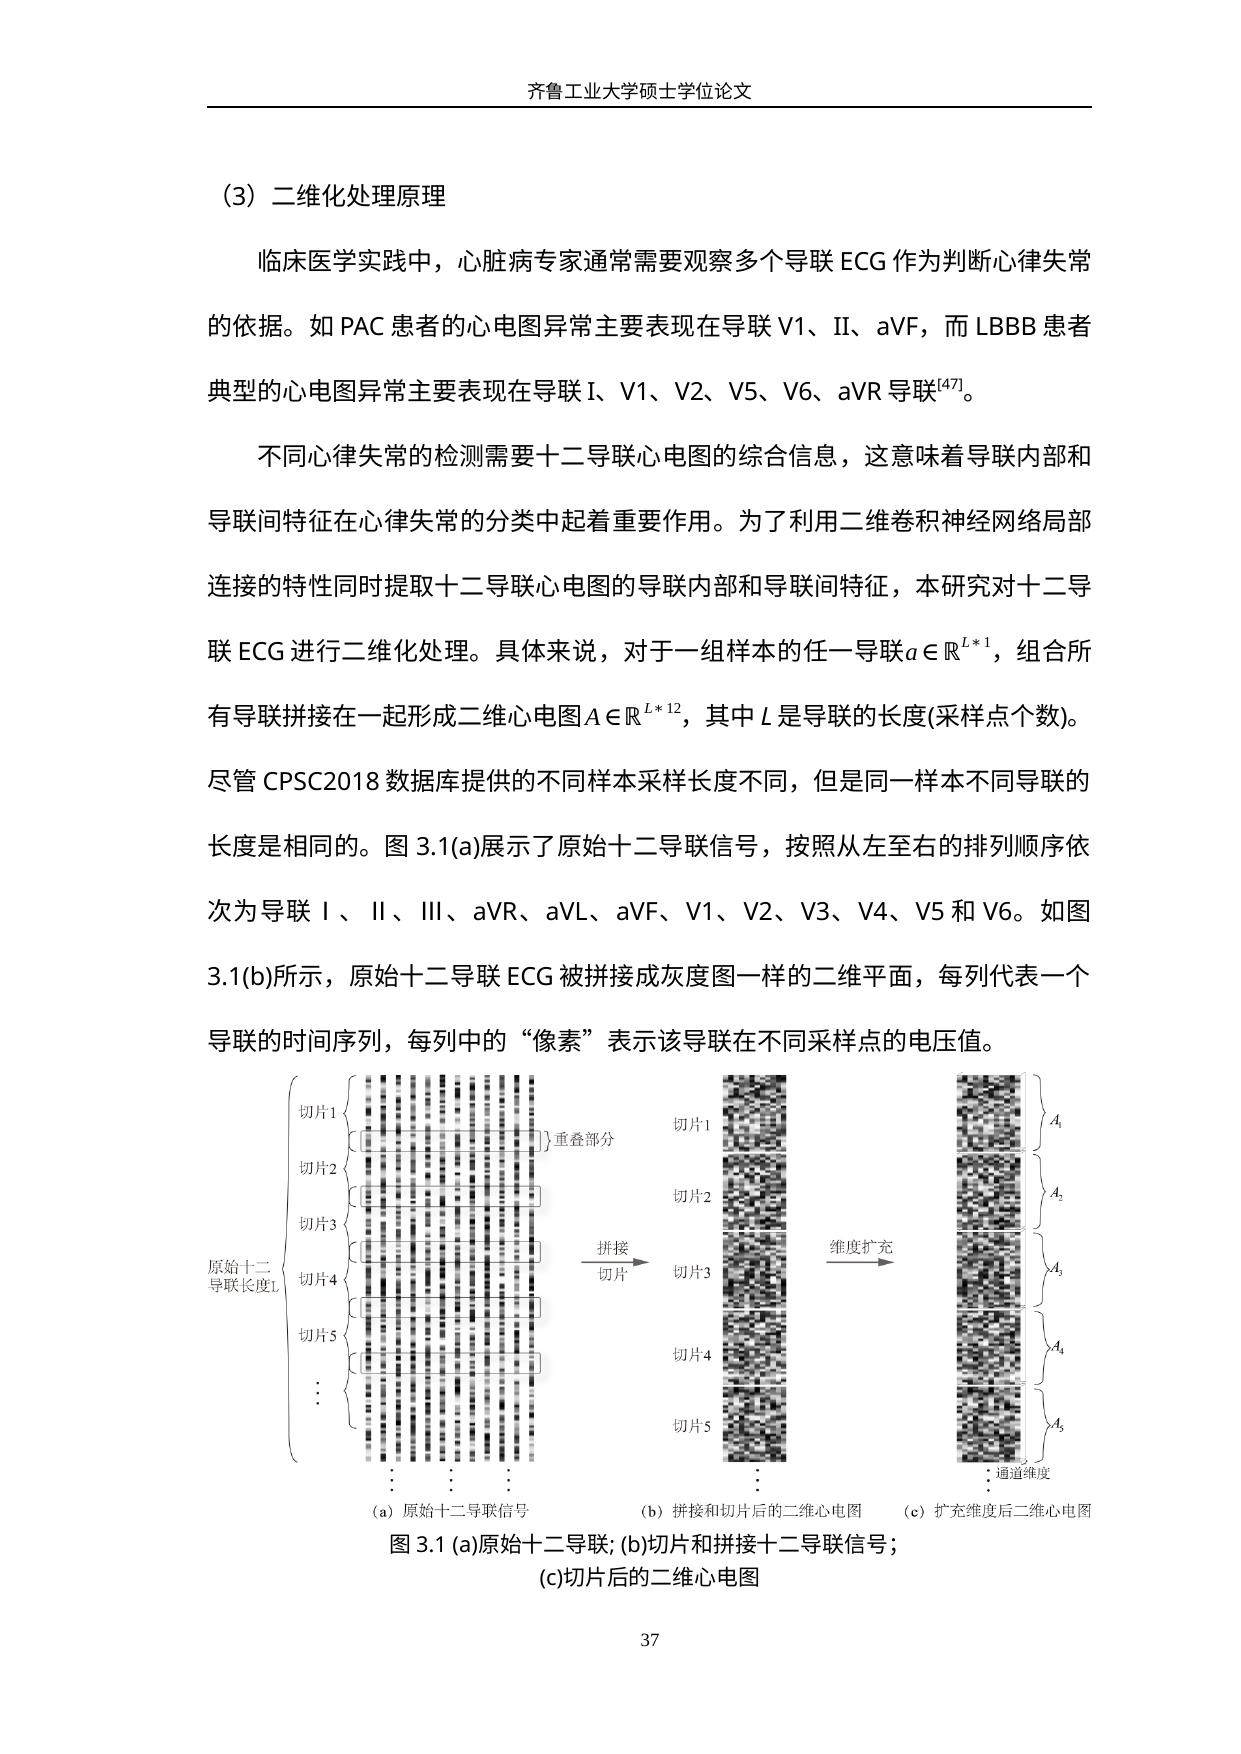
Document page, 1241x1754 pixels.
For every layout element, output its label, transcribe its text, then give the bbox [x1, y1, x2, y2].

list 图3.1 (a)原始十二导联; (b)切片和拼接十二导联信号； [207, 1527, 1092, 1559]
picture [207, 1072, 1092, 1521]
list (c)切片后的二维心电图 [207, 1559, 1092, 1592]
list 临床医学实践中，心脏病专家通常需要观察多个导联ECG作为判断心律失常的依据。如PAC患者的心电图异常主要表现在导联V1、II、aVF，而LBBB患者典型的心电图异常主要表现在导联I、V1、V2、V5、V6、aVR导联[47]。 [207, 227, 1092, 422]
list 不同心律失常的检测需要十二导联心电图的综合信息，这意味着导联内部和导联间特征在心律失常的分类中起着重要作用。为了利用二维卷积神经网络局部连接的特性同时提取十二导联心电图的导联内部和导联间特征，本研究对十二导联ECG进行二维化处理。具体来说，对于一组样本的任一导联，组合所有导联拼接在一起形成二维心电图，其中L是导联的长度(采样点个数)。尽管CPSC2018数据库提供的不同样本采样长度不同，但是同一样本不同导联的长度是相同的。图3.1(a)展示了原始十二导联信号，按照从左至右的排列顺序依次为导联Ⅰ、Ⅱ、Ⅲ、aVR、aVL、aVF、V1、V2、V3、V4、V5和V6。如图3.1(b)所示，原始十二导联ECG被拼接成灰度图一样的二维平面，每列代表一个导联的时间序列，每列中的“像素”表示该导联在不同采样点的电压值。 [207, 422, 1092, 1072]
list 二维化处理原理 [207, 162, 1092, 227]
